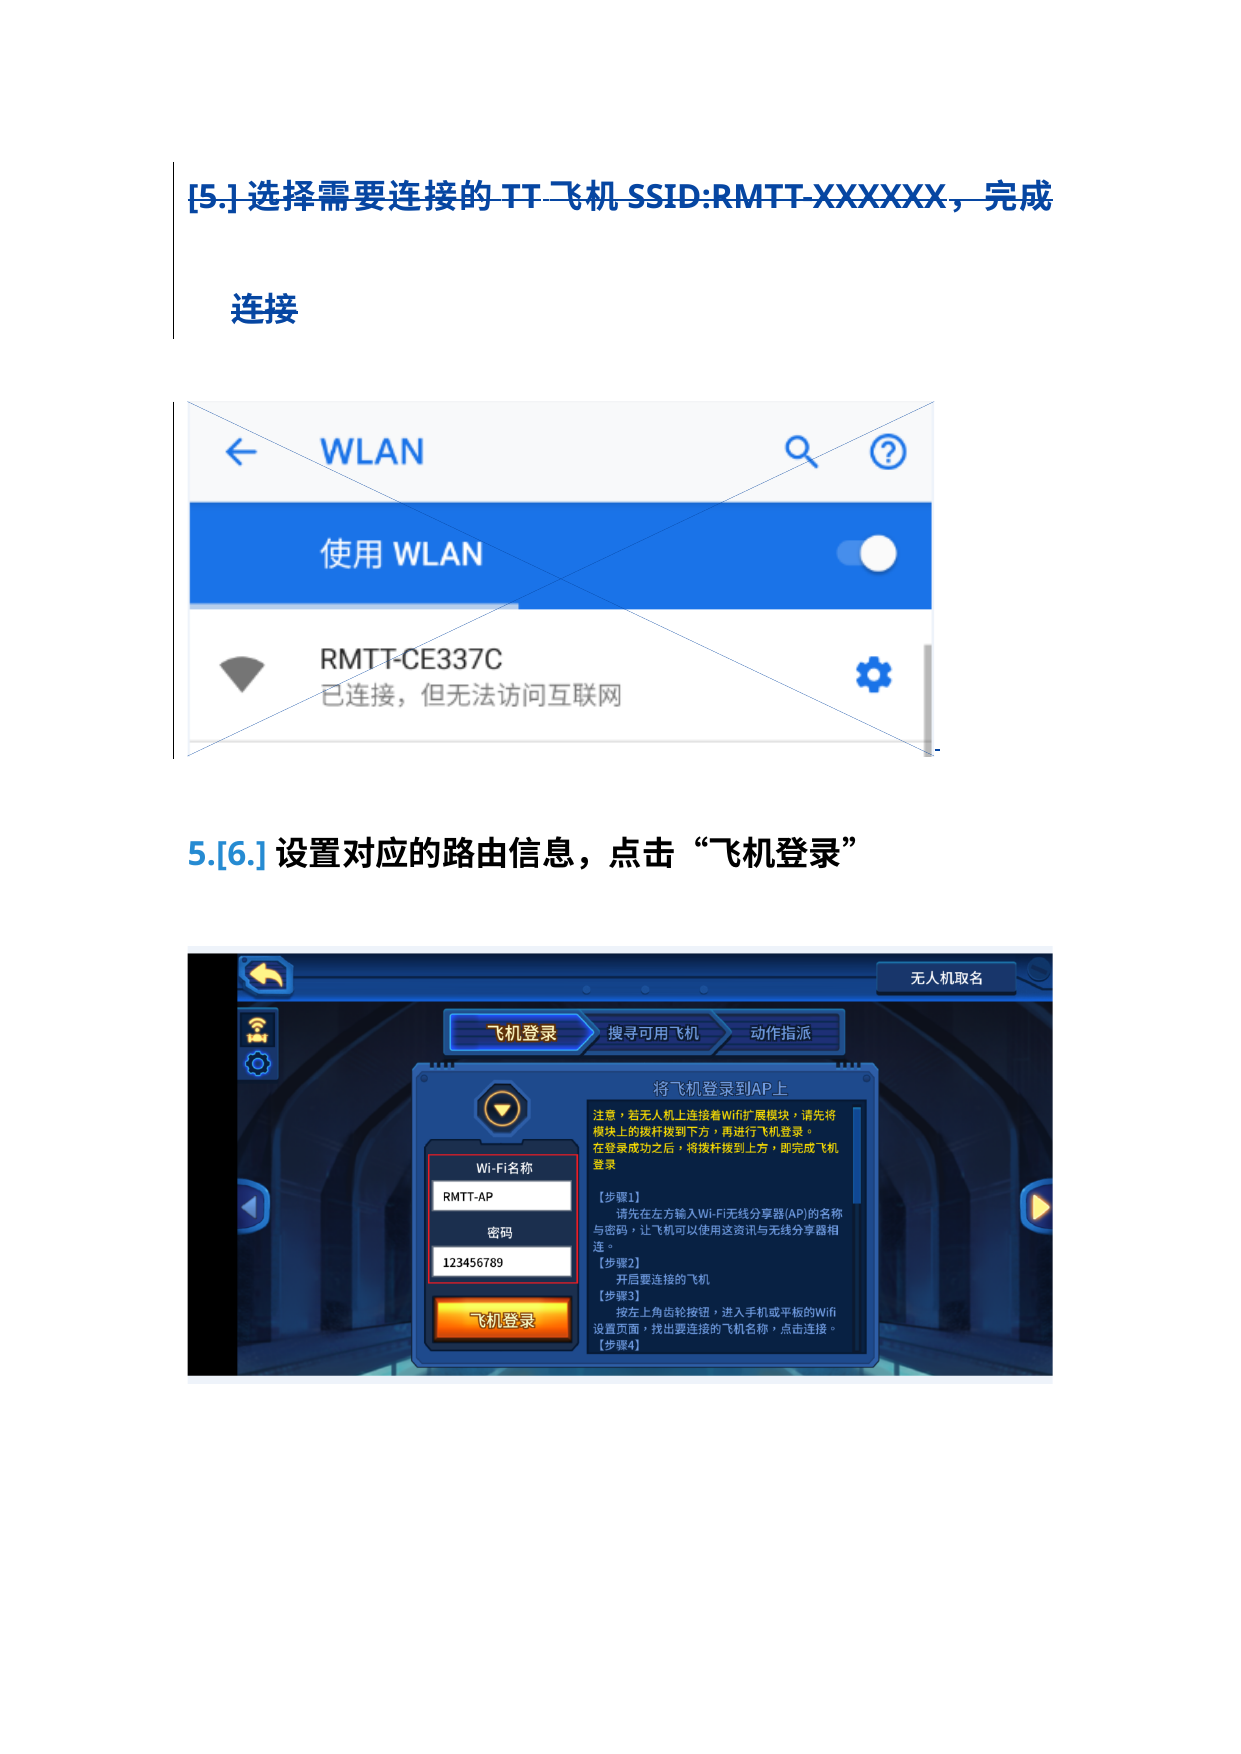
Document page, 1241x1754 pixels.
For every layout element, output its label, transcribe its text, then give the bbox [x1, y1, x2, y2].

picture [187, 946, 1053, 1384]
picture [188, 580, 933, 757]
picture [189, 401, 933, 578]
picture [563, 402, 935, 755]
subtitle 设置对应的路由信息，点击“飞机登录” [187, 819, 1053, 884]
picture [187, 402, 558, 755]
